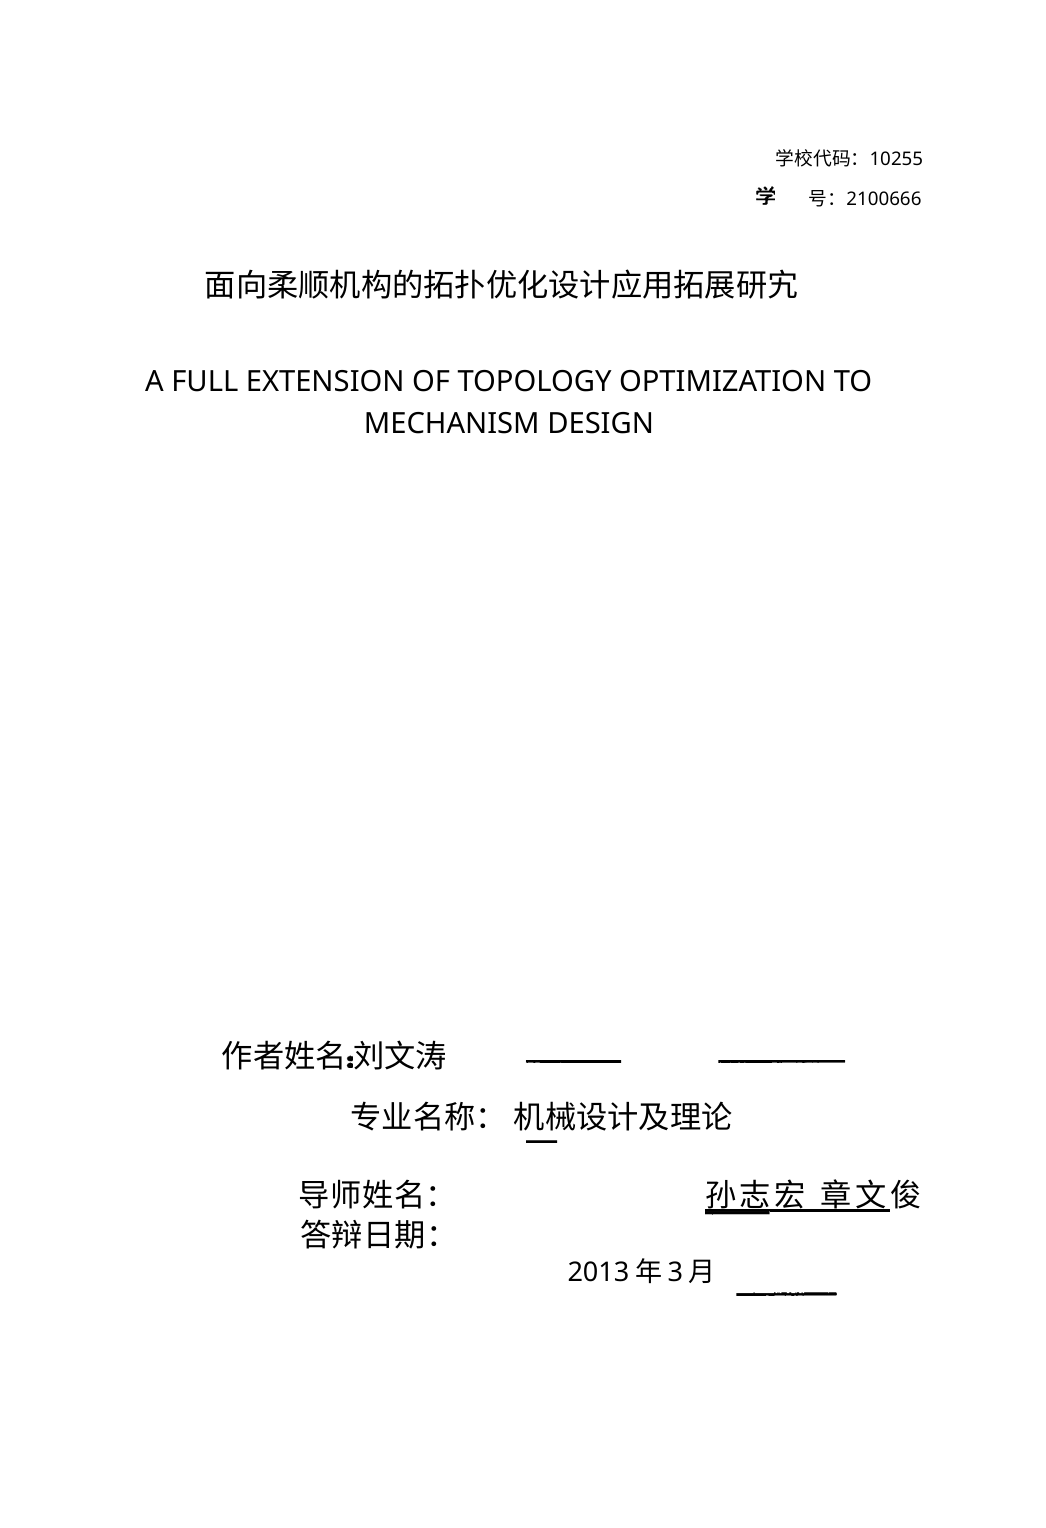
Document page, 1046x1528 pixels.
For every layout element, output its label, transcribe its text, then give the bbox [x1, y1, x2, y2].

text 专业名称： 机械设计及理论 [161, 1092, 921, 1137]
text A FULL EXTENSION OF TOPOLOGY OPTIMIZATION TO [145, 360, 921, 400]
text 作者姓名刘文涛 [161, 1032, 829, 1077]
text 2013年3月 [567, 1250, 921, 1289]
text 面向柔顺机构的拓扑优化设计应用拓展研宄 [204, 264, 921, 304]
picture [736, 1292, 837, 1296]
text 号：2100666 [145, 183, 923, 210]
text 导师姓名：答辩日期：孙志宏 章文俊 [704, 1174, 921, 1245]
text MECHANISM DESIGN [145, 403, 873, 442]
text 导师姓名：答辩日期：孙志宏 章文俊 [299, 1174, 457, 1256]
picture [705, 1211, 770, 1215]
picture [346, 1055, 353, 1068]
text 学校代码：10255 [145, 143, 923, 171]
picture [756, 186, 775, 205]
